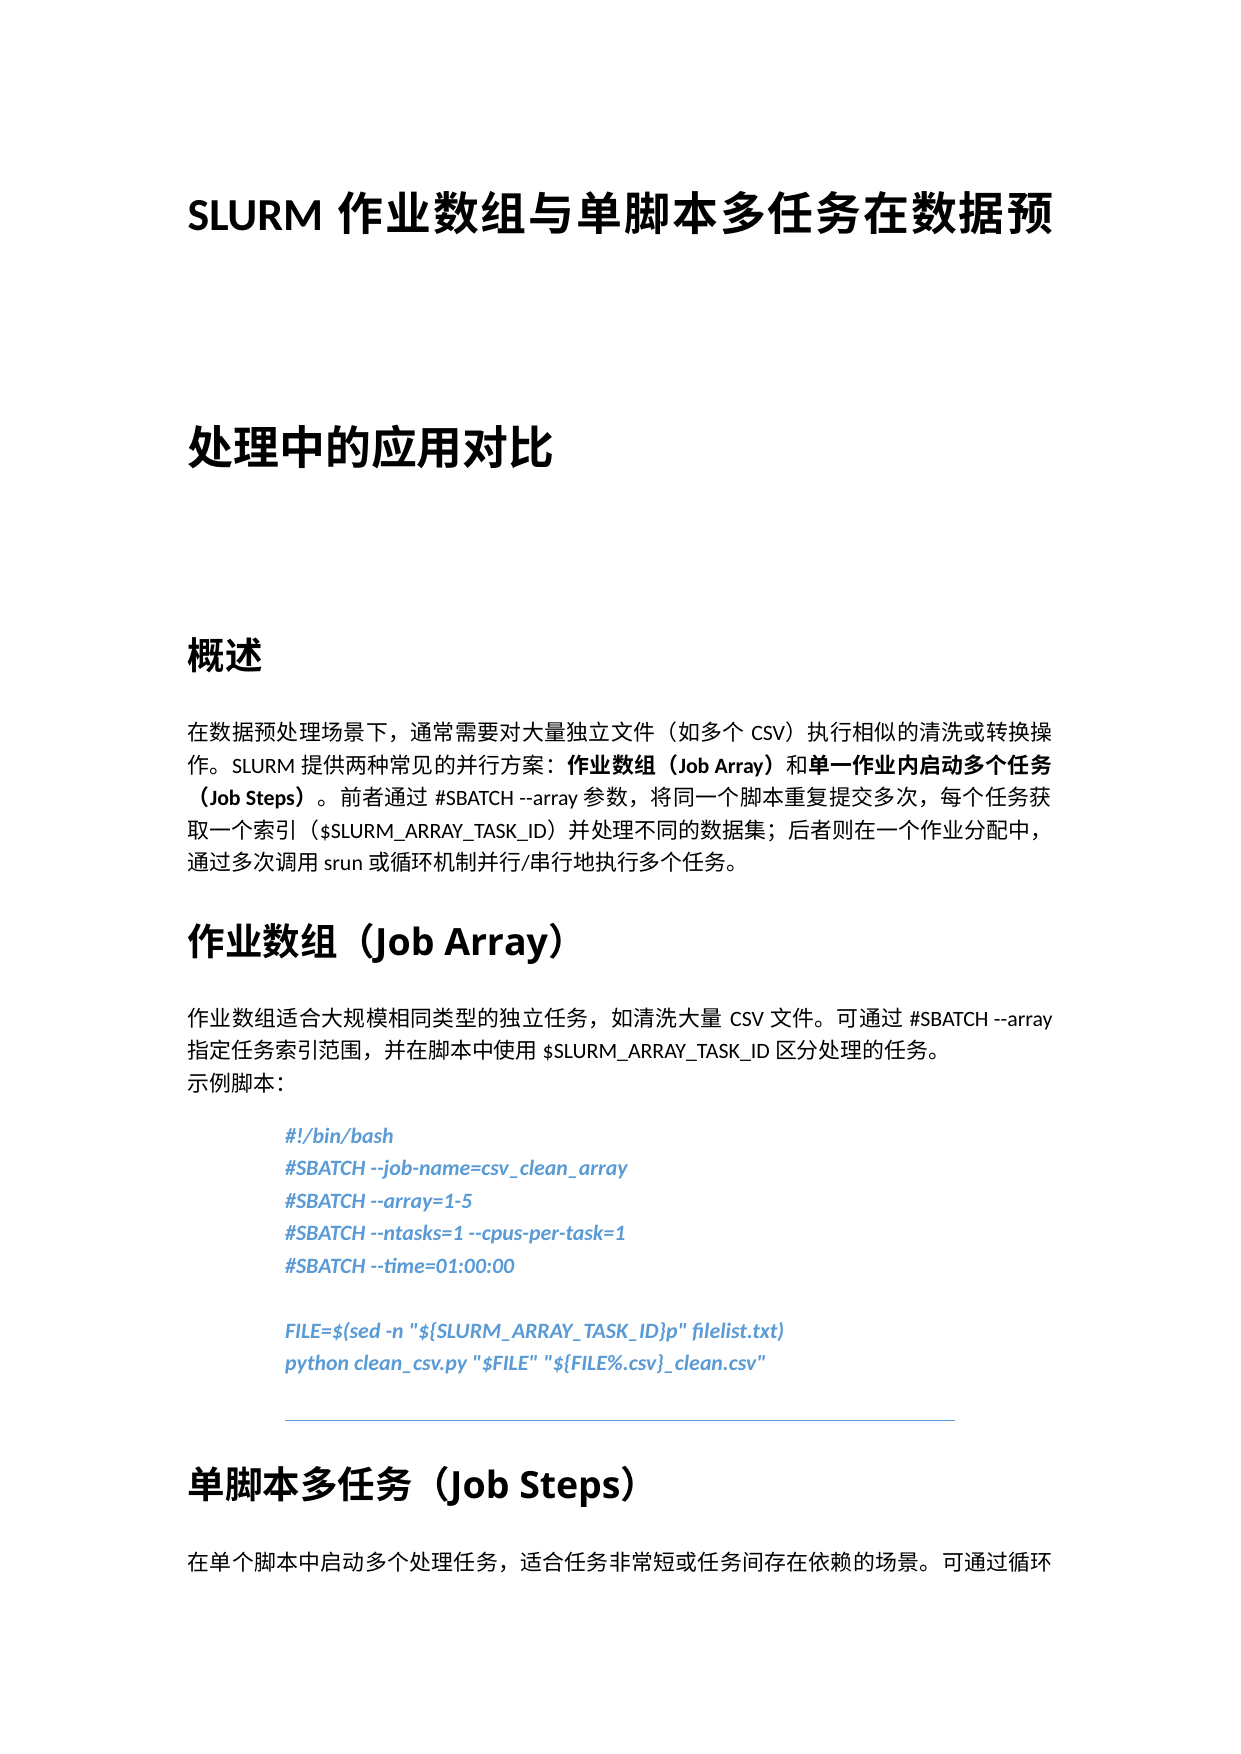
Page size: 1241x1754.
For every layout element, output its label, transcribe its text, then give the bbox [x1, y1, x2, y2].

subtitle 作业数组（Job Array） [187, 906, 1053, 971]
text #!/bin/bash #SBATCH --job-name=csv_clean_array #SBATCH --array=1-5 #SBATCH --ntasks=1 --cpus-per-task=1 #SBATCH --time=01:00:00 FILE=$(sed -n "${SLURM_ARRAY_TASK_ID}p" filelist.txt) python clean_csv.py "$FILE" "${FILE%.csv}_clean.csv" [285, 1119, 955, 1420]
text 示例脚本： [187, 1066, 1053, 1098]
text 在数据预处理场景下，通常需要对大量独立文件（如多个 CSV）执行相似的清洗或转换操作。SLURM 提供两种常见的并行方案：作业数组（Job Array）和单一作业内启动多个任务（Job Steps）。前者通过 #SBATCH --array 参数，将同一个脚本重复提交多次，每个任务获取一个索引（$SLURM_ARRAY_TASK_ID）并处理不同的数据集；后者则在一个作业分配中，通过多次调用 srun 或循环机制并行/串行地执行多个任务。 [187, 715, 1053, 877]
text 作业数组适合大规模相同类型的独立任务，如清洗大量 CSV 文件。可通过 #SBATCH --array 指定任务索引范围，并在脚本中使用 $SLURM_ARRAY_TASK_ID 区分处理的任务。 [187, 1001, 1053, 1066]
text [187, 1544, 1053, 1577]
subtitle SLURM 作业数组与单脚本多任务在数据预处理中的应用对比 [187, 162, 1053, 493]
subtitle 单脚本多任务（Job Steps） [187, 1450, 1053, 1515]
subtitle 概述 [187, 621, 1053, 686]
